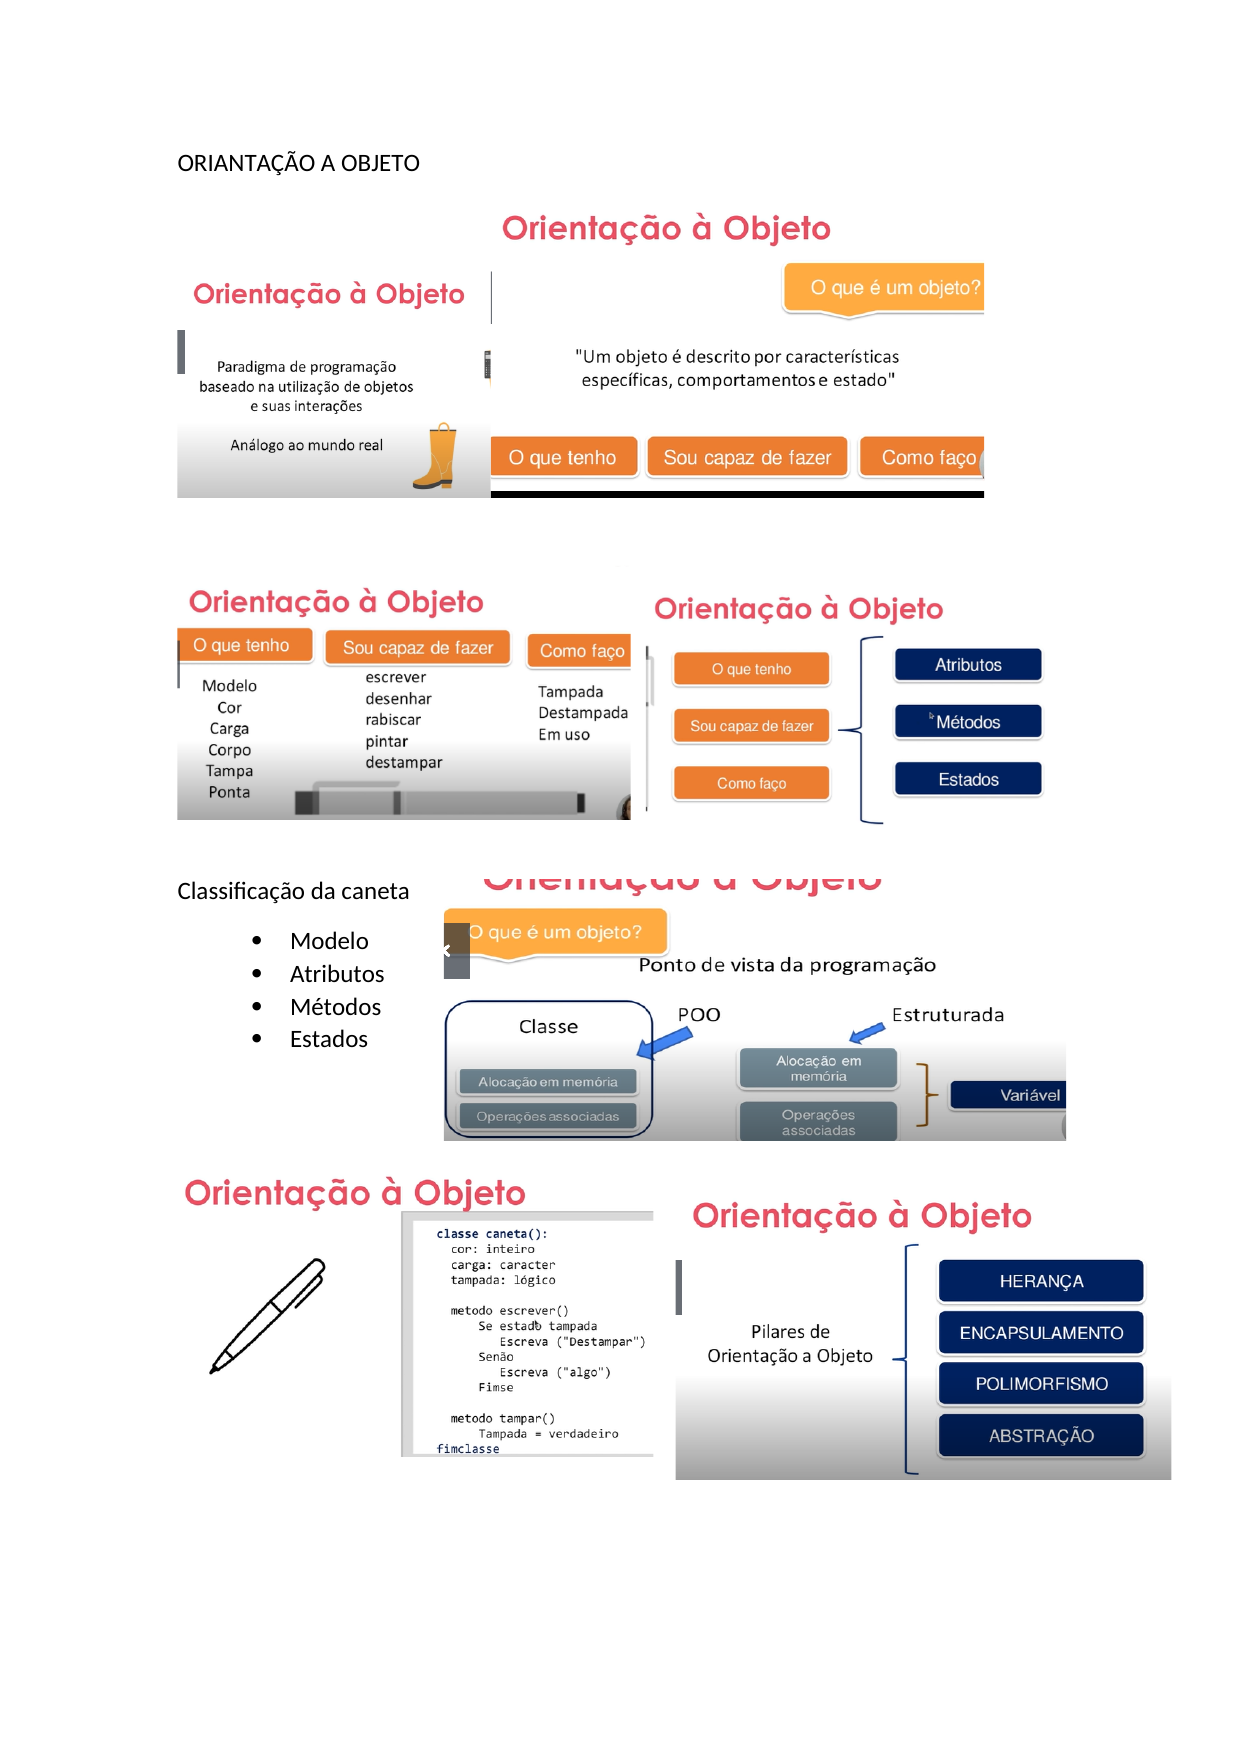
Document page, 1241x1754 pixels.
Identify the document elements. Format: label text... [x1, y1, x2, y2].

picture [177, 565, 631, 820]
list Atributos [252, 958, 1063, 988]
picture [645, 567, 1050, 827]
list Estados [252, 1024, 1063, 1054]
text ORIANTAÇÃO A OBJETO [177, 148, 1063, 178]
text Classificação da caneta [177, 875, 1063, 906]
picture [177, 1174, 654, 1457]
list Modelo [252, 925, 1063, 955]
picture [443, 879, 1067, 1141]
list Métodos [252, 991, 1063, 1021]
picture [177, 197, 985, 498]
picture [675, 1174, 1172, 1480]
